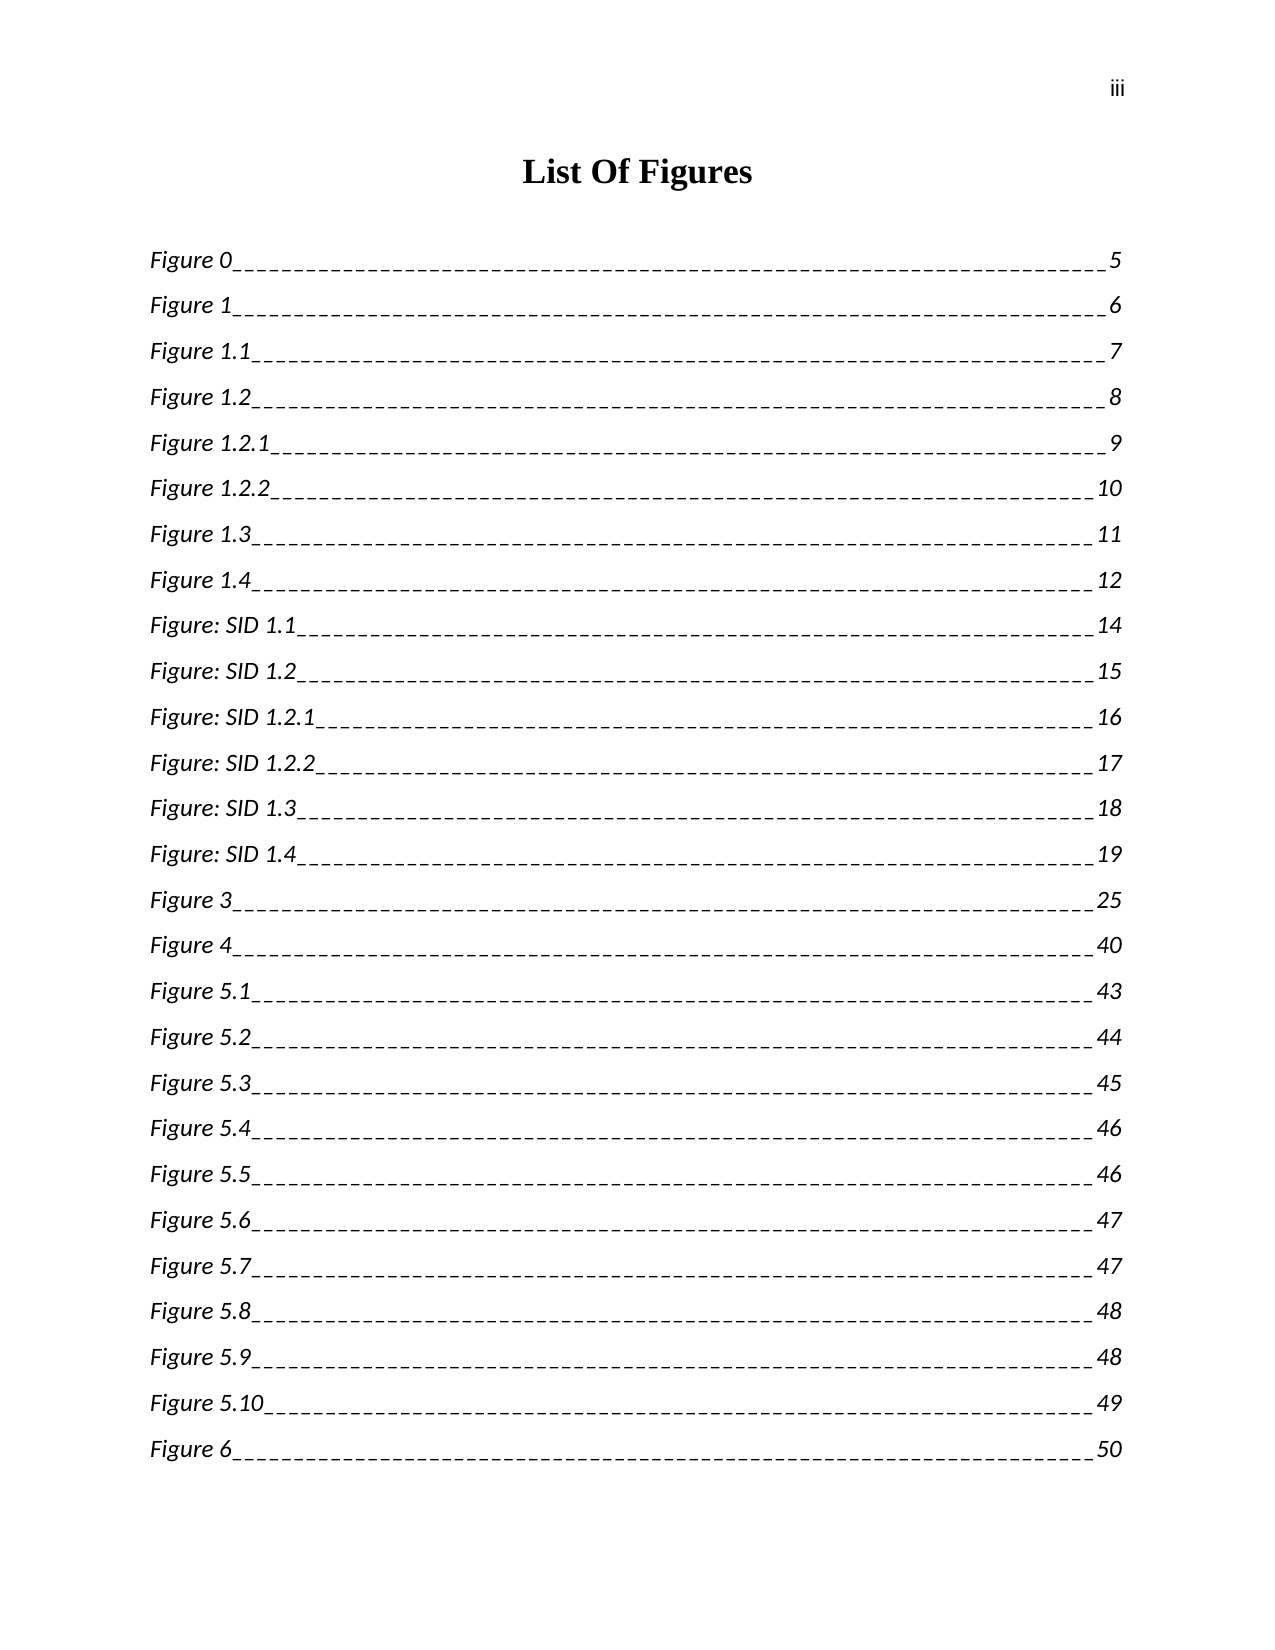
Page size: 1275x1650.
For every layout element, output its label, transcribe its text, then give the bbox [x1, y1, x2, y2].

text Figure 5.6 47 [150, 1204, 1125, 1234]
text Figure: SID 1.3 18 [150, 792, 1125, 823]
text Figure 1.2.2 10 [150, 472, 1125, 503]
text Figure 0 5 [150, 244, 1125, 274]
text Figure 1 6 [150, 289, 1125, 320]
text Figure: SID 1.4 19 [150, 838, 1125, 869]
text Figure 1.4 12 [150, 564, 1125, 594]
text Figure 1.1 7 [150, 335, 1125, 366]
text Figure 5.3 45 [150, 1067, 1125, 1097]
text Figure 5.7 47 [150, 1250, 1125, 1280]
text Figure: SID 1.2.2 17 [150, 747, 1125, 777]
text Figure: SID 1.2.1 16 [150, 701, 1125, 732]
text List Of Figures [150, 150, 1125, 191]
text Figure 5.2 44 [150, 1021, 1125, 1052]
text Figure 6 50 [150, 1433, 1125, 1463]
text Figure 5.8 48 [150, 1296, 1125, 1326]
text Figure 5.10 49 [150, 1387, 1125, 1417]
text Figure 1.2.1 9 [150, 427, 1125, 457]
text Figure 5.1 43 [150, 975, 1125, 1006]
text Figure: SID 1.2 15 [150, 655, 1125, 686]
text Figure 4 40 [150, 930, 1125, 960]
text Figure 1.3 11 [150, 518, 1125, 549]
text Figure 3 25 [150, 884, 1125, 914]
text Figure: SID 1.1 14 [150, 609, 1125, 640]
text Figure 5.4 46 [150, 1113, 1125, 1143]
text Figure 5.9 48 [150, 1341, 1125, 1372]
text Figure 1.2 8 [150, 381, 1125, 411]
text Figure 5.5 46 [150, 1158, 1125, 1189]
